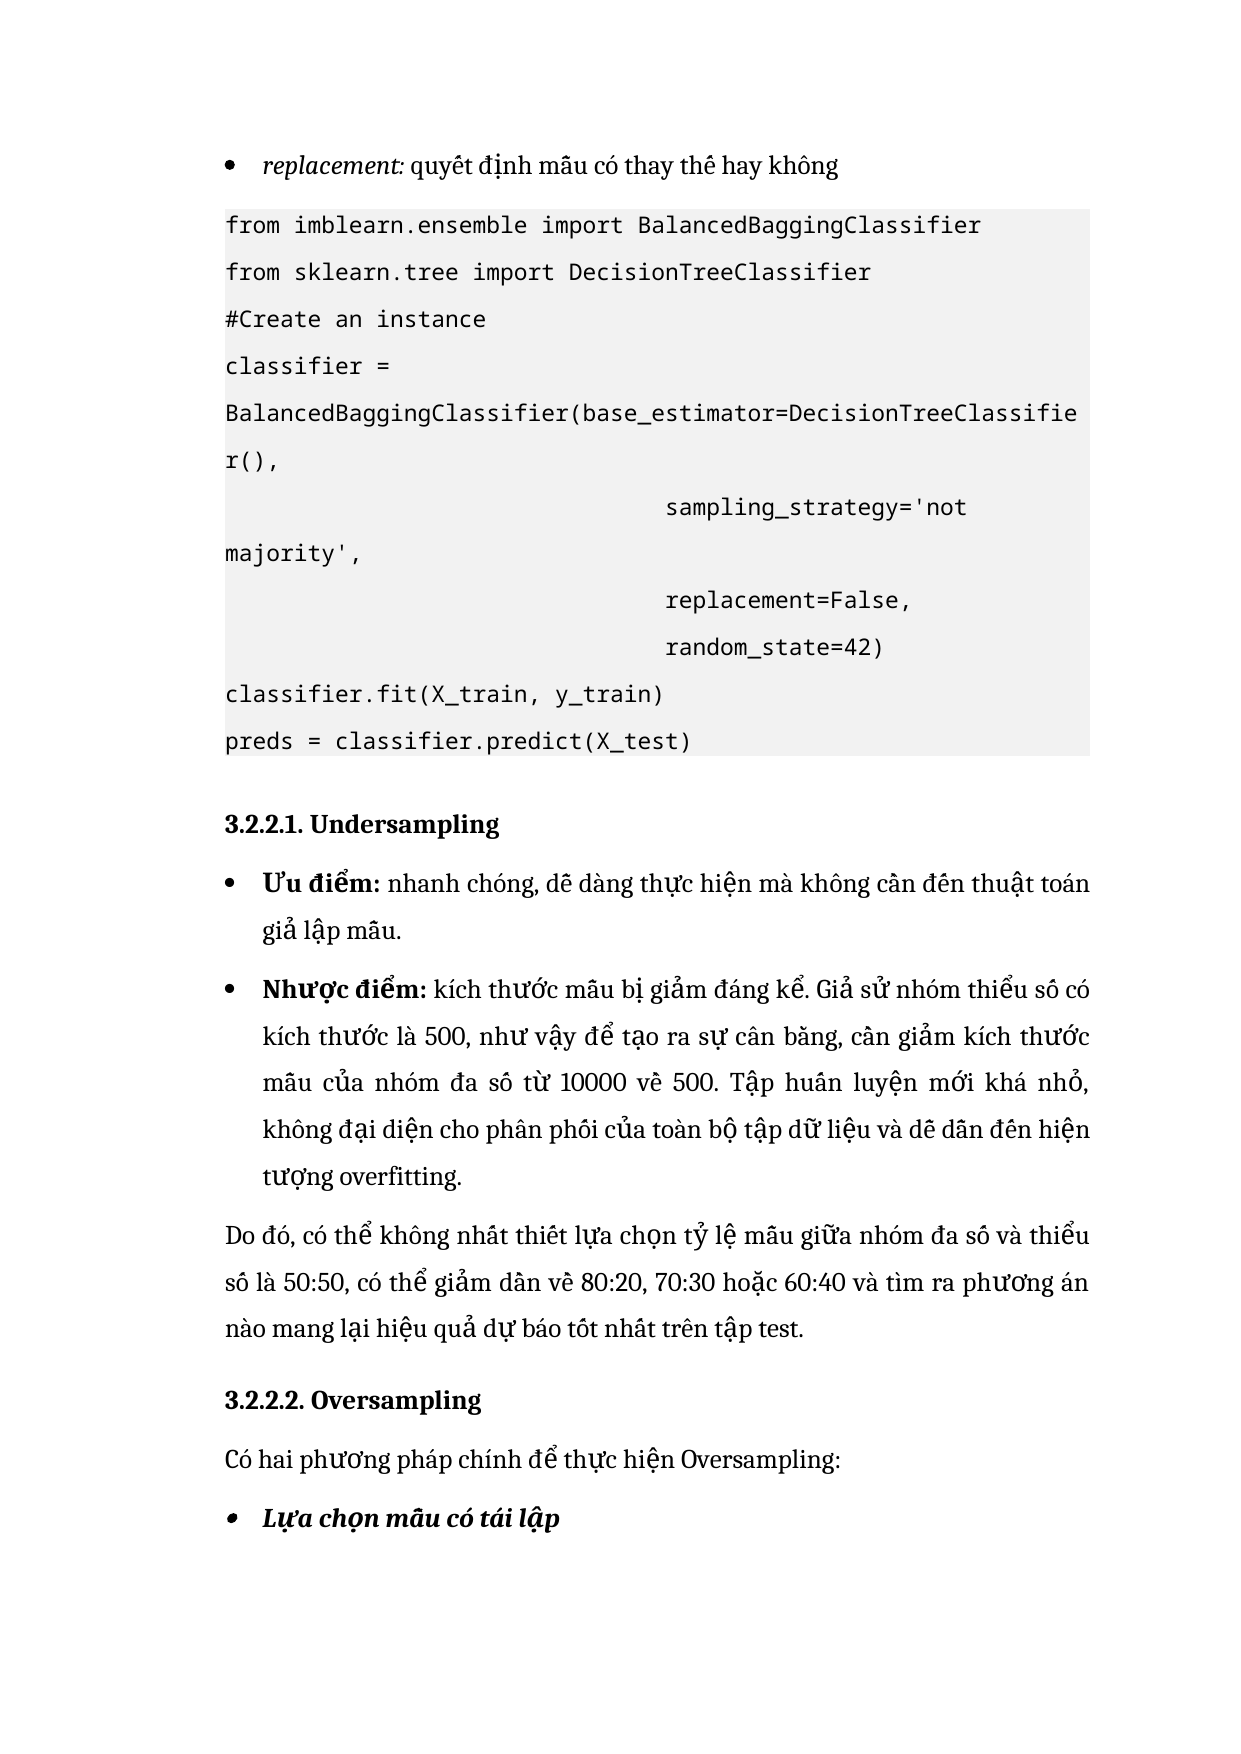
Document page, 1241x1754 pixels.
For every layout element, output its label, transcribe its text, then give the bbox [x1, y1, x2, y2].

list classifier = BalancedBaggingClassifier(base_estimator=DecisionTreeClassifier(), [225, 350, 1090, 475]
subtitle Undersampling [225, 809, 1090, 840]
list Có hai phương pháp chính để thực hiện Oversampling: [225, 1444, 1090, 1475]
subtitle Oversampling [225, 1385, 1090, 1416]
list from imblearn.ensemble import BalancedBaggingClassifier [225, 209, 1090, 240]
list random_state=42) [225, 631, 1090, 662]
list Do đó, có thể không nhất thiết lựa chọn tỷ lệ mẫu giữa nhóm đa số và thiểu số là 50:50, có thể giảm dần về 80:20, 70:30 hoặc 60:40 và tìm ra phương án nào mang lại hiệu quả dự báo tốt nhất trên tập test. [225, 1220, 1090, 1344]
list Nhược điểm: kích thước mẫu bị giảm đáng kể. Giả sử nhóm thiểu số có kích thước là 500, như vậy để tạo ra sự cân bằng, cần giảm kích thước mẫu của nhóm đa số từ 10000 về 500. Tập huấn luyện mới khá nhỏ, không đại diện cho phân phối của toàn bộ tập dữ liệu và dễ dẫn đến hiện tượng overfitting. [225, 974, 1090, 1192]
list replacement: quyết định mẫu có thay thế hay không [225, 150, 1090, 181]
list #Create an instance [225, 303, 1090, 334]
list replacement=False, [225, 584, 1090, 615]
list Lựa chọn mẫu có tái lập [225, 1503, 1090, 1534]
list from sklearn.tree import DecisionTreeClassifier [225, 256, 1090, 287]
list sampling_strategy='not majority', [225, 490, 1090, 568]
list Ưu điểm: nhanh chóng, dễ dàng thực hiện mà không cần đến thuật toán giả lập mẫu. [225, 868, 1090, 946]
list classifier.fit(X_train, y_train) [225, 678, 1090, 709]
list preds = classifier.predict(X_test) [225, 725, 1090, 756]
